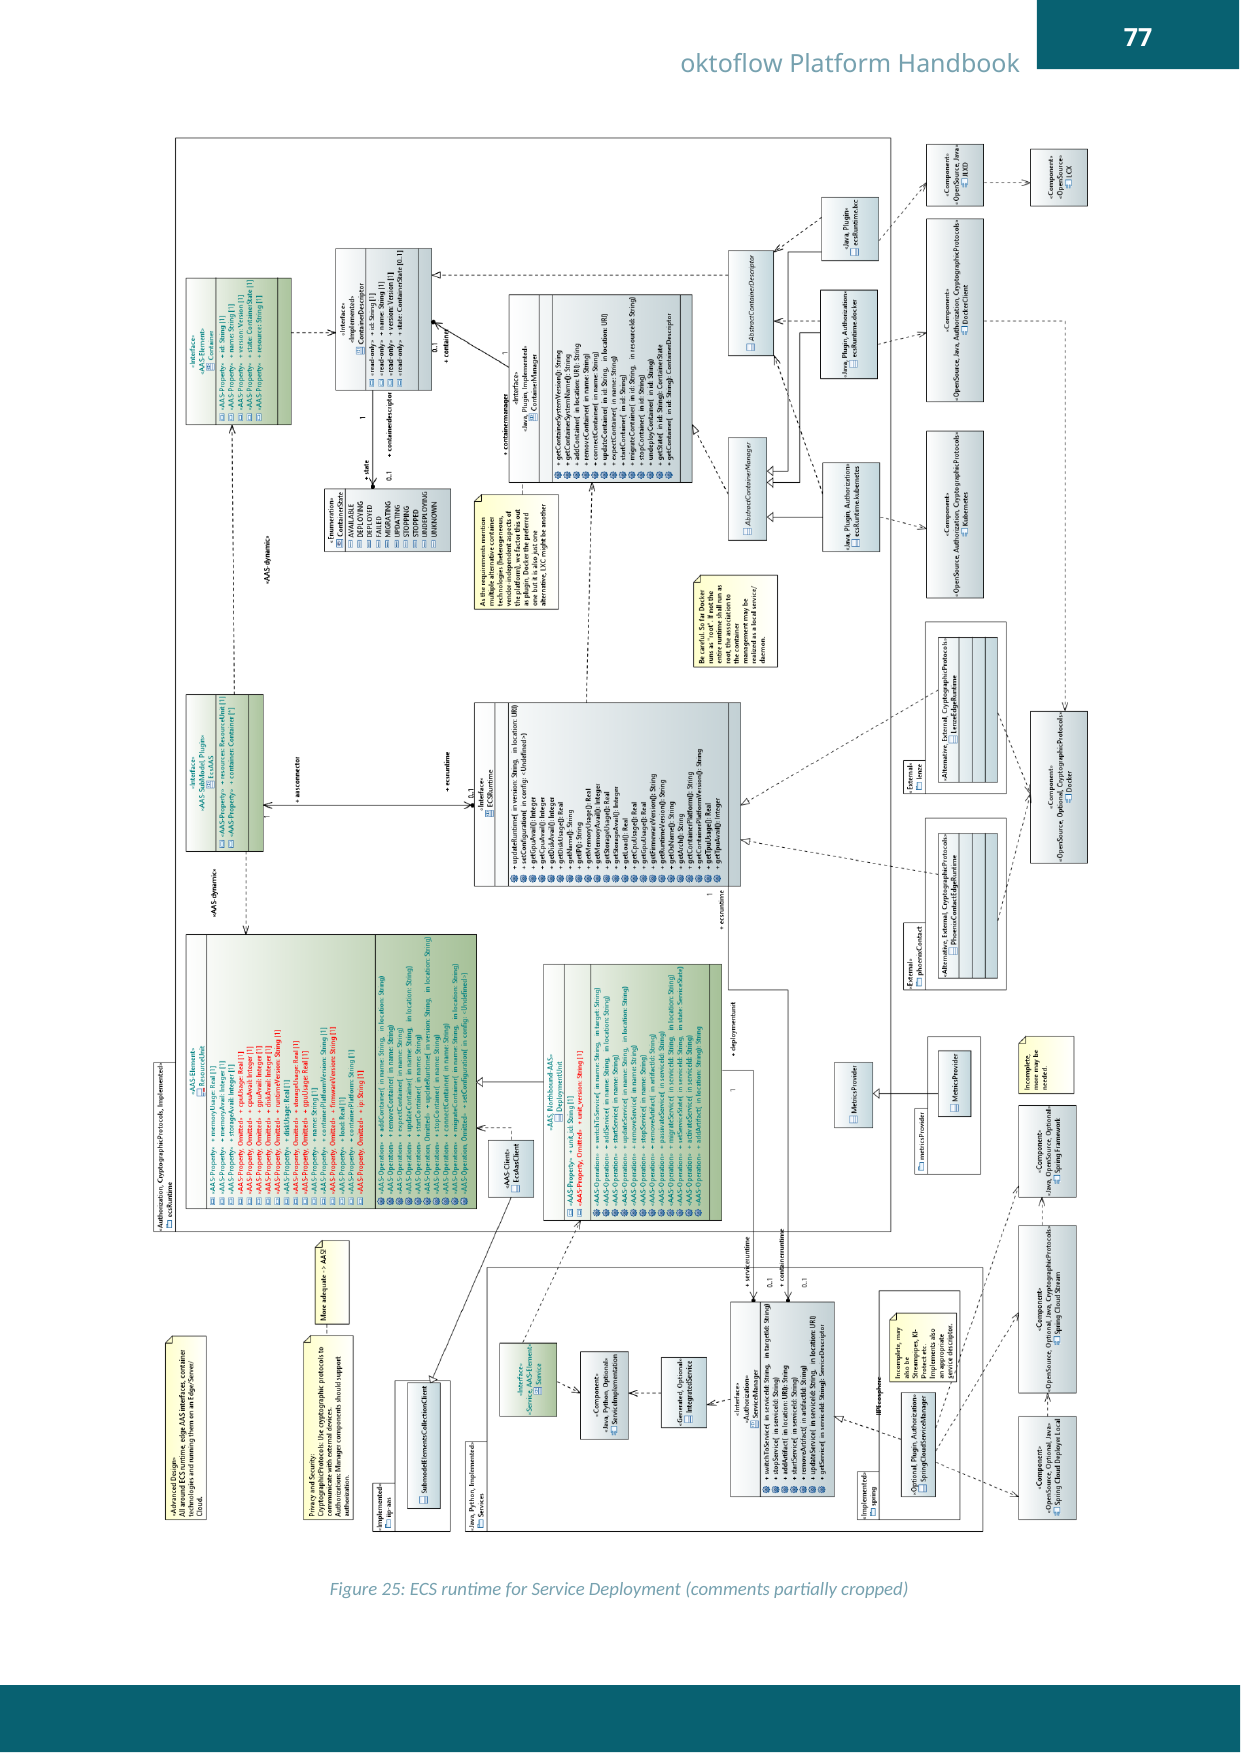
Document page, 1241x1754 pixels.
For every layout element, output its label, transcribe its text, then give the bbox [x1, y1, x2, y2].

picture [149, 132, 1093, 1555]
text Figure 25: ECS runtime for Service Deployment (comments partially cropped) [148, 1577, 1093, 1599]
